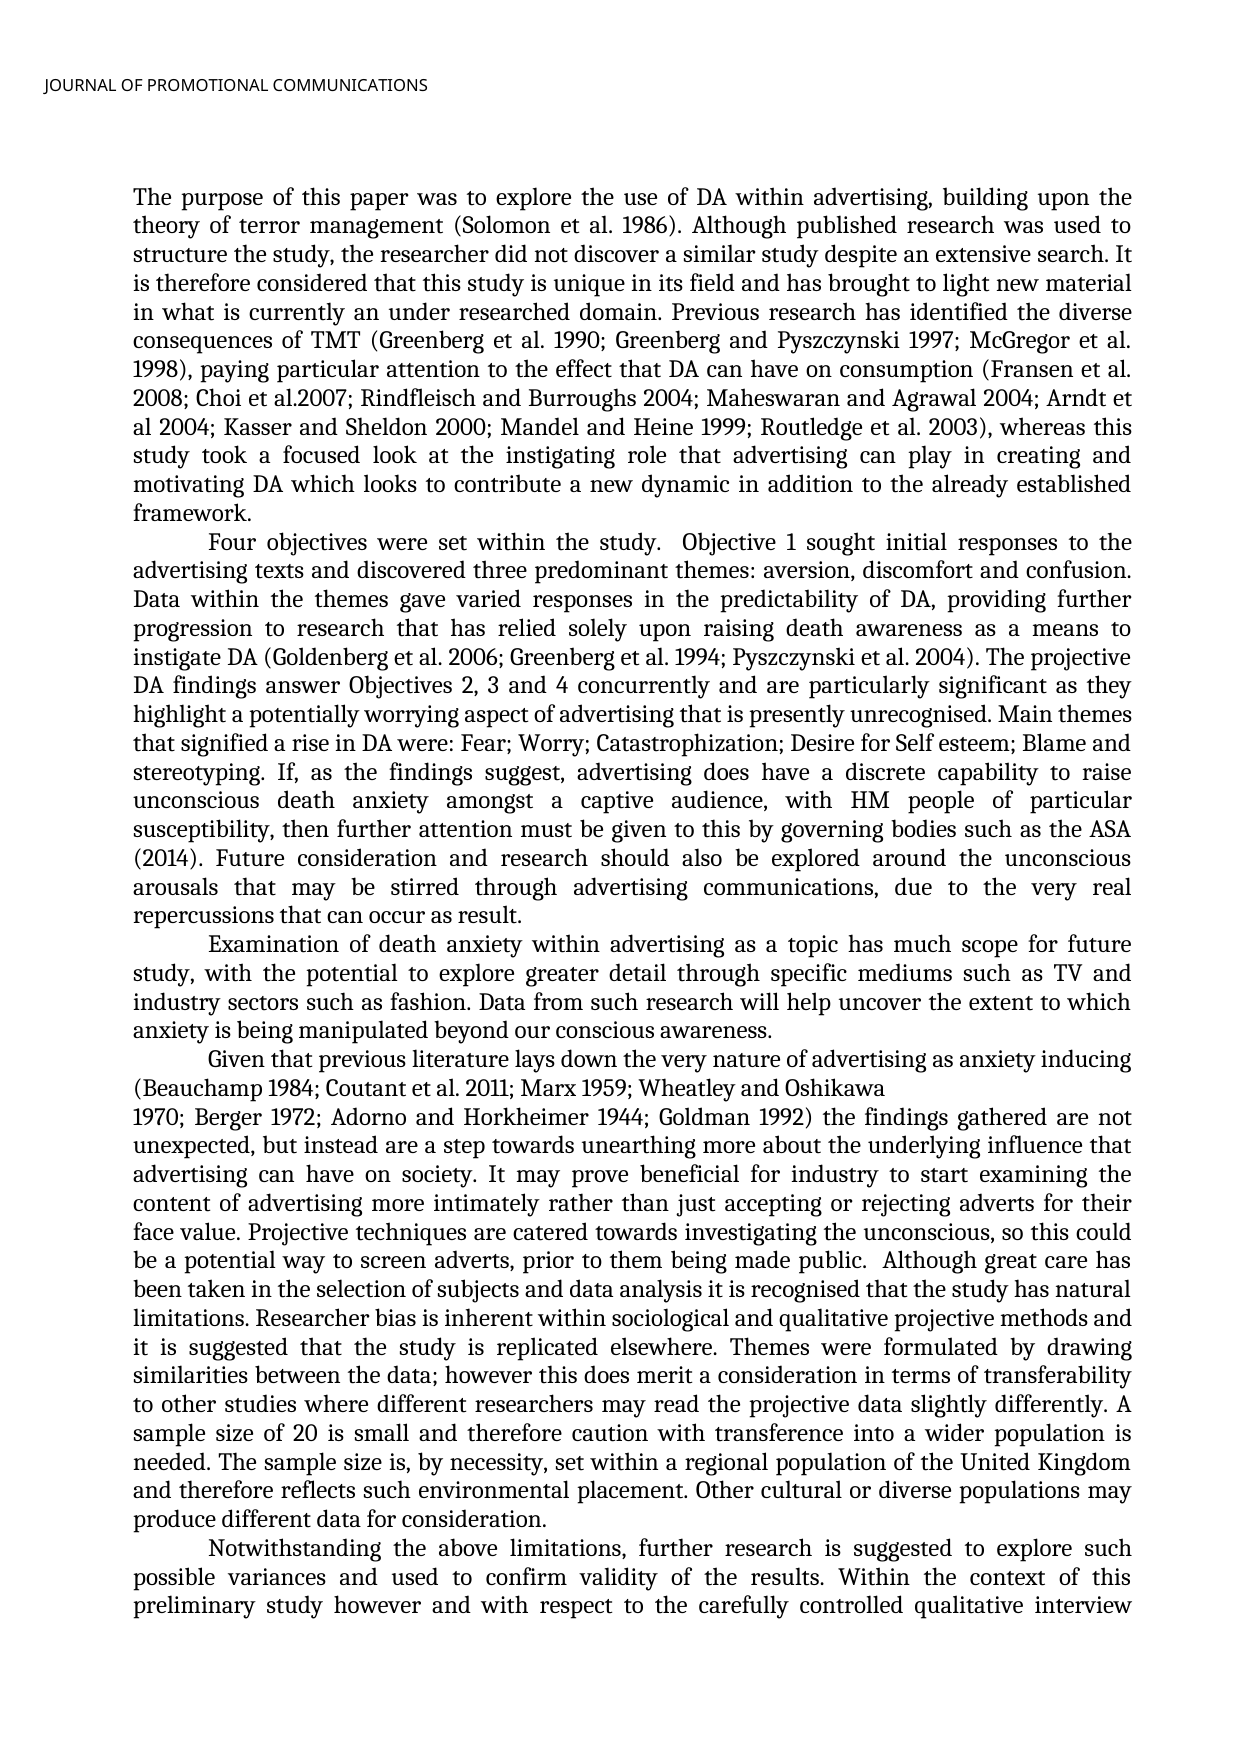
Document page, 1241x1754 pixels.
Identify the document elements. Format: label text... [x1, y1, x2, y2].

text Four objectives were set within the study. Objective 1 sought initial responses to the advertising texts and discovered three predominant themes: aversion, discomfort and confusion. Data within the themes gave varied responses in the predictability of DA, providing further progression to research that has relied solely upon raising death awareness as a means to instigate DA (Goldenberg et al. 2006; Greenberg et al. 1994; Pyszczynski et al. 2004). The projective DA findings answer Objectives 2, 3 and 4 concurrently and are particularly significant as they highlight a potentially worrying aspect of advertising that is presently unrecognised. Main themes that signified a rise in DA were: Fear; Worry; Catastrophization; Desire for Self esteem; Blame and stereotyping. If, as the findings suggest, advertising does have a discrete capability to raise unconscious death anxiety amongst a captive audience, with HM people of particular susceptibility, then further attention must be given to this by governing bodies such as the ASA (2014). Future consideration and research should also be explored around the unconscious arousals that may be stirred through advertising communications, due to the very real repercussions that can occur as result. [133, 528, 1133, 930]
text Examination of death anxiety within advertising as a topic has much scope for future study, with the potential to explore greater detail through specific mediums such as TV and industry sectors such as fashion. Data from such research will help uncover the extent to which anxiety is being manipulated beyond our conscious awareness. [133, 930, 1133, 1045]
text The purpose of this paper was to explore the use of DA within advertising, building upon the theory of terror management (Solomon et al. 1986). Although published research was used to structure the study, the researcher did not discover a similar study despite an extensive search. It is therefore considered that this study is unique in its field and has brought to light new material in what is currently an under researched domain. Previous research has identified the diverse consequences of TMT (Greenberg et al. 1990; Greenberg and Pyszczynski 1997; McGregor et al. 1998), paying particular attention to the effect that DA can have on consumption (Fransen et al. 2008; Choi et al.2007; Rindfleisch and Burroughs 2004; Maheswaran and Agrawal 2004; Arndt et al 2004; Kasser and Sheldon 2000; Mandel and Heine 1999; Routledge et al. 2003), whereas this study took a focused look at the instigating role that advertising can play in creating and motivating DA which looks to contribute a new dynamic in addition to the already established framework. [133, 183, 1133, 528]
text 1970; Berger 1972; Adorno and Horkheimer 1944; Goldman 1992) the findings gathered are not unexpected, but instead are a step towards unearthing more about the underlying influence that advertising can have on society. It may prove beneficial for industry to start examining the content of advertising more intimately rather than just accepting or rejecting adverts for their face value. Projective techniques are catered towards investigating the unconscious, so this could be a potential way to screen adverts, prior to them being made public. Although great care has been taken in the selection of subjects and data analysis it is recognised that the study has natural limitations. Researcher bias is inherent within sociological and qualitative projective methods and it is suggested that the study is replicated elsewhere. Themes were formulated by drawing similarities between the data; however this does merit a consideration in terms of transferability to other studies where different researchers may read the projective data slightly differently. A sample size of 20 is small and therefore caution with transference into a wider population is needed. The sample size is, by necessity, set within a regional population of the United Kingdom and therefore reflects such environmental placement. Other cultural or diverse populations may produce different data for consideration. [133, 1103, 1133, 1534]
text Given that previous literature lays down the very nature of advertising as anxiety inducing (Beauchamp 1984; Coutant et al. 2011; Marx 1959; Wheatley and Oshikawa [133, 1045, 1133, 1103]
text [133, 1534, 1133, 1620]
